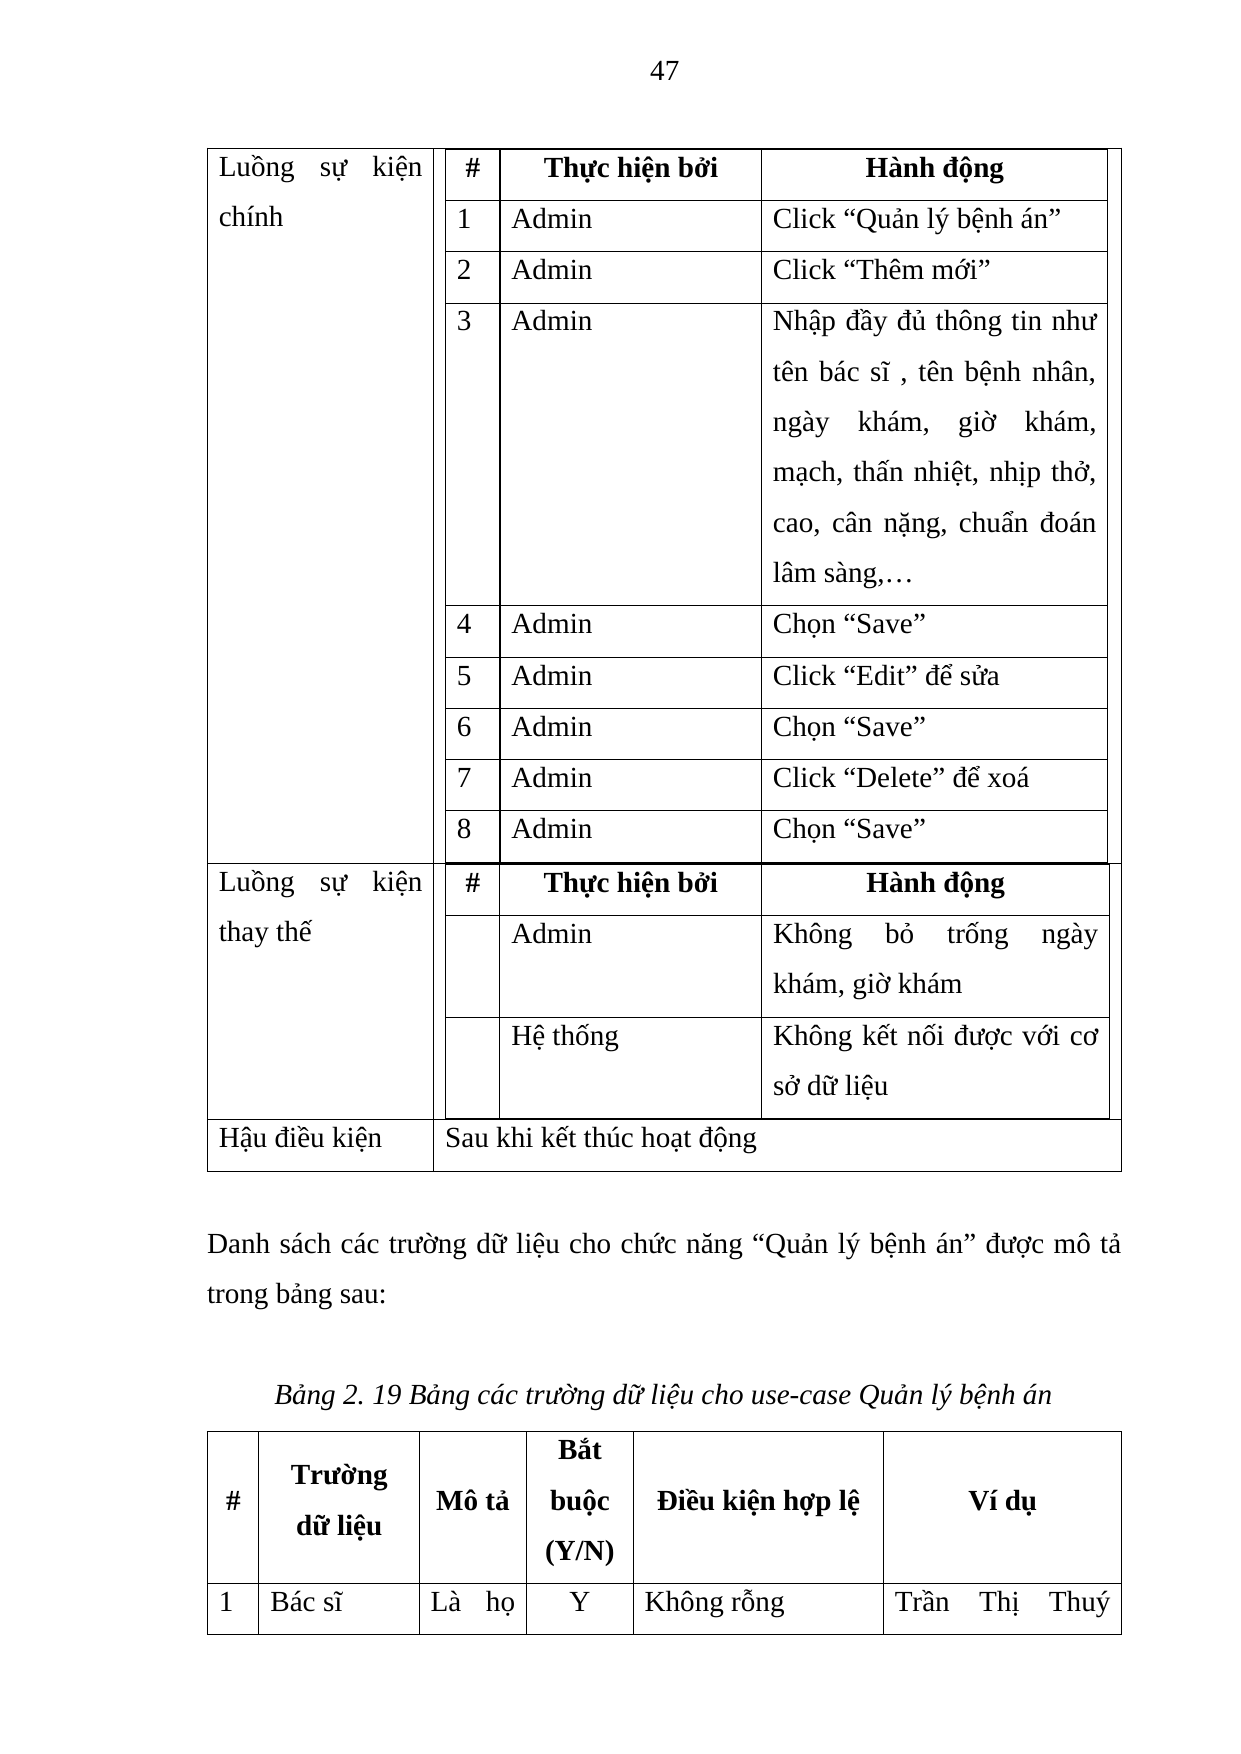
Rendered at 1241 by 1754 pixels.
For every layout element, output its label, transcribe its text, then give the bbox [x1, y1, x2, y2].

table_cell Trần Thị Thuý Hằng [884, 1584, 1121, 1634]
table_cell [501, 606, 761, 657]
table_cell [434, 149, 445, 863]
table_cell [762, 1018, 1109, 1118]
table_header # [208, 1432, 258, 1583]
table_cell Bác sĩ [259, 1584, 419, 1634]
table_cell [762, 606, 1107, 657]
table_cell [446, 709, 499, 759]
table_header Bắt buộc (Y/N) [527, 1432, 633, 1583]
table_cell [446, 150, 499, 200]
table_cell [446, 1018, 499, 1118]
table_cell [446, 916, 499, 1017]
table_cell [501, 760, 761, 810]
table_cell [762, 304, 1107, 605]
table_cell [446, 760, 499, 810]
table_cell [501, 304, 761, 605]
table_cell [762, 658, 1107, 708]
table_cell [501, 709, 761, 759]
table_cell [500, 1018, 761, 1118]
table_cell [501, 150, 761, 200]
table_cell [762, 760, 1107, 810]
table_cell [762, 865, 1109, 915]
table_cell Luồng sự kiện chính [208, 149, 433, 863]
table_cell [1110, 864, 1121, 1119]
table_cell [762, 252, 1107, 303]
text Bảng 2. 19 Bảng các trường dữ liệu cho use-case Quản lý bệnh án [207, 1377, 1122, 1410]
table_cell Y [527, 1584, 633, 1634]
table_cell [762, 201, 1107, 251]
table_cell [762, 150, 1107, 200]
table_cell [500, 865, 761, 915]
table_header Điều kiện hợp lệ [634, 1432, 883, 1583]
table_cell [501, 252, 761, 303]
table_cell [446, 865, 499, 915]
table_cell [1108, 149, 1121, 863]
table_cell Sau khi kết thúc hoạt động [434, 1120, 1121, 1171]
table_cell [500, 916, 761, 1017]
table_cell [762, 916, 1109, 1017]
table_cell [446, 252, 499, 303]
table_cell Luồng sự kiện thay thế [208, 864, 433, 1119]
table_cell [434, 864, 445, 1119]
table_cell [446, 201, 499, 251]
table_cell [501, 658, 761, 708]
table_header Mô tả [420, 1432, 526, 1583]
table_header Trường dữ liệu [259, 1432, 419, 1583]
table_cell [762, 709, 1107, 759]
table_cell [420, 1584, 526, 1634]
table_cell [446, 658, 499, 708]
table_cell Không rỗng [634, 1584, 883, 1634]
table_cell [501, 811, 761, 862]
table_cell [501, 201, 761, 251]
table_cell [762, 811, 1107, 862]
table_cell Hậu điều kiện [208, 1120, 433, 1171]
table_cell [446, 606, 499, 657]
text Danh sách các trường dữ liệu cho chức năng “Quản lý bệnh án” được mô tả trong bảng sau: [207, 1226, 1122, 1310]
table_cell 1 [208, 1584, 258, 1634]
table_cell [446, 811, 499, 862]
table_cell [446, 304, 499, 605]
table_header Ví dụ [884, 1432, 1121, 1583]
